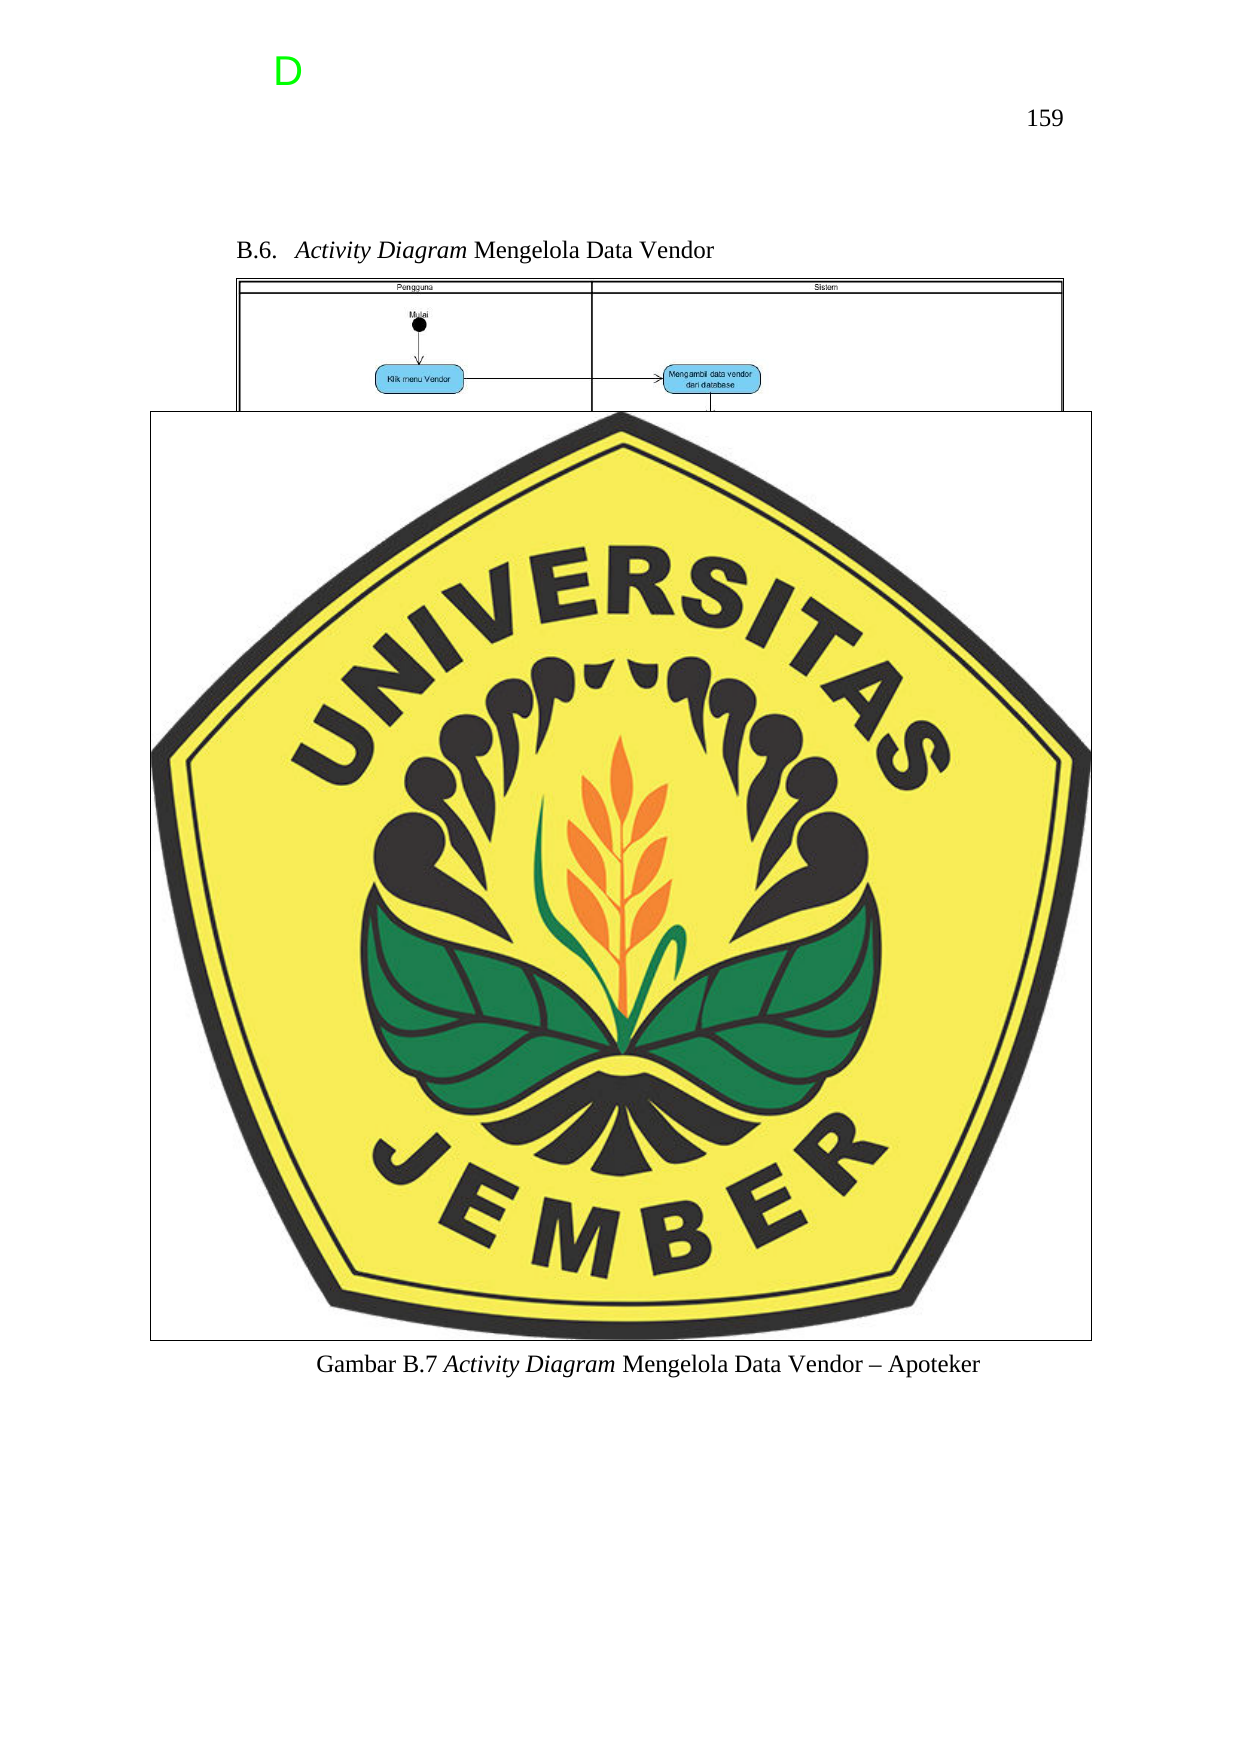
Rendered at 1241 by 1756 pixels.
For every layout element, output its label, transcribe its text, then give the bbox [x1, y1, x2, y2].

list Activity Diagram Mengelola Data Vendor [236, 235, 1103, 264]
picture [151, 412, 1091, 1340]
picture [237, 279, 1063, 411]
text Gambar B.7 Activity Diagram Mengelola Data Vendor – Apoteker [316, 1349, 1103, 1378]
